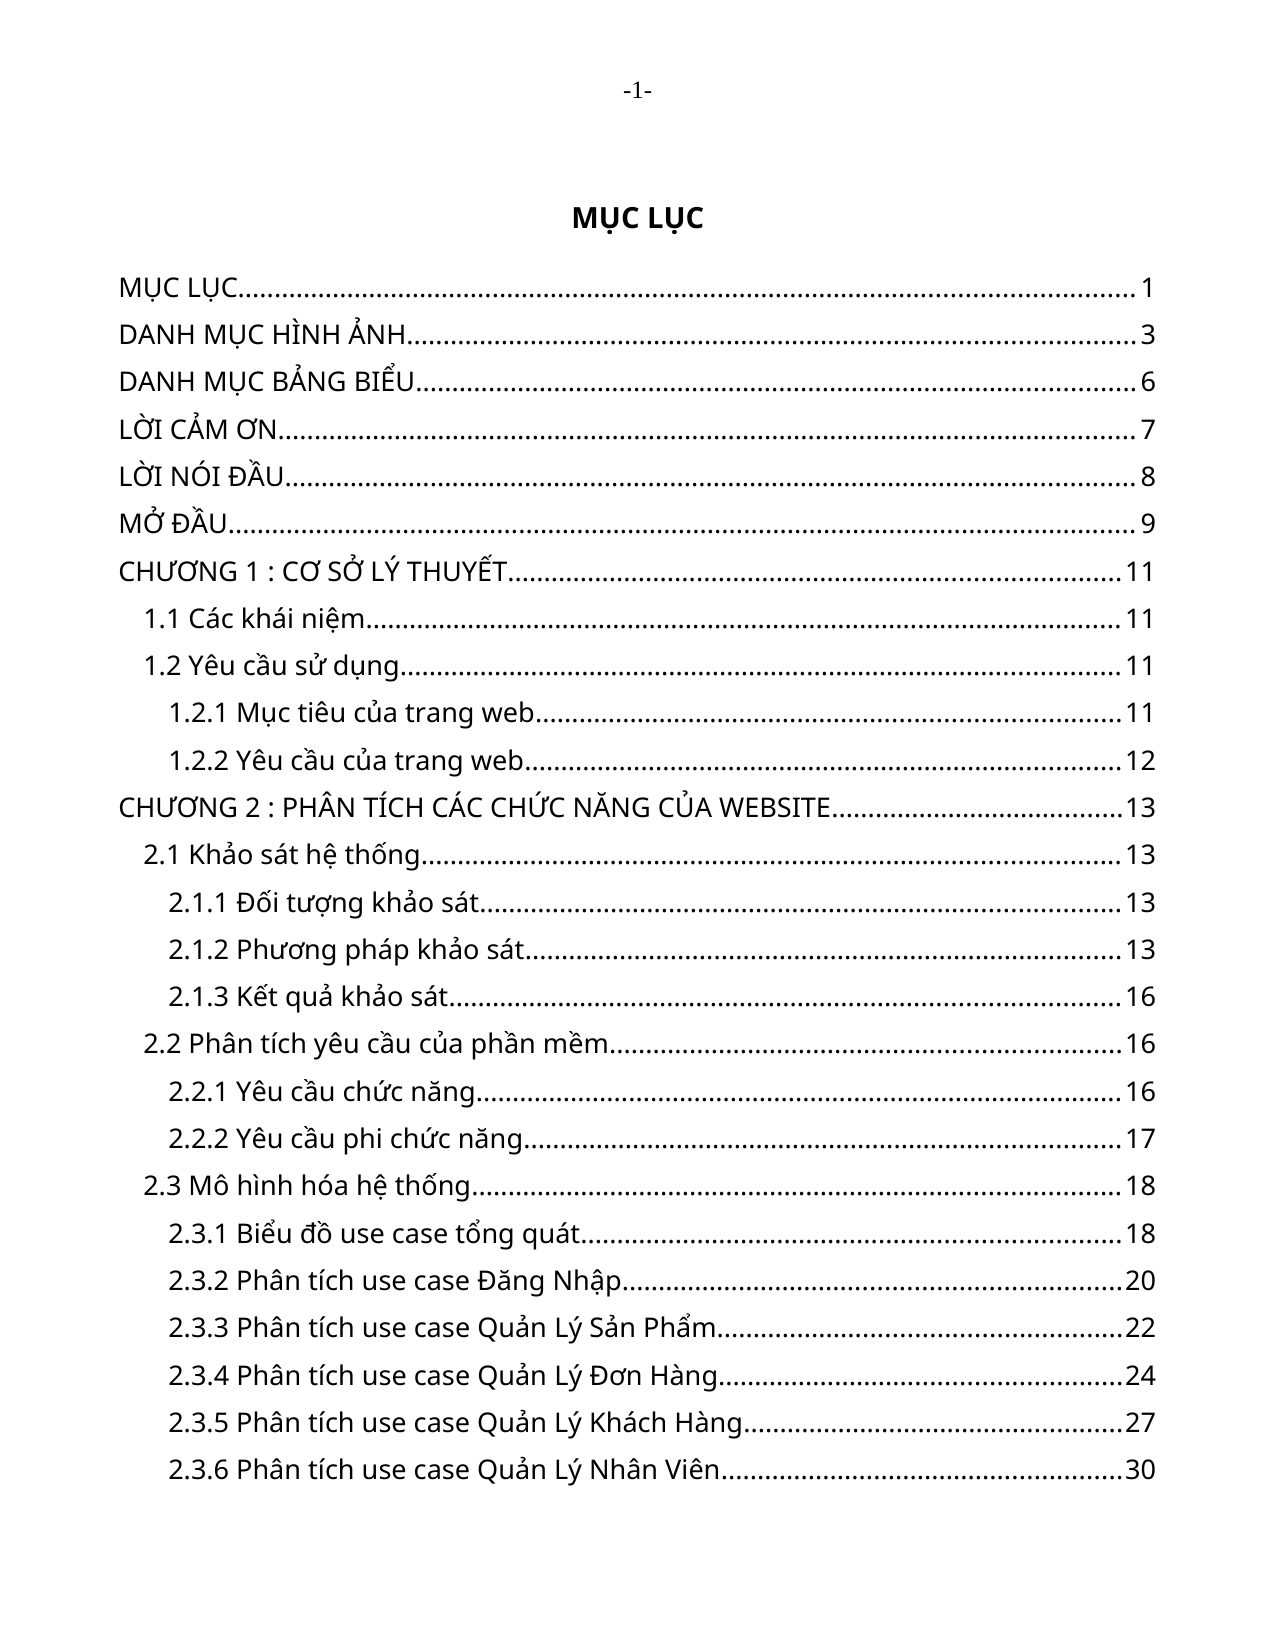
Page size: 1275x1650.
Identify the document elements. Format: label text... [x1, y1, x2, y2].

text 2.3.4 Phân tích use case Quản Lý Đơn Hàng 24 [168, 1356, 1157, 1393]
text 2.2.1 Yêu cầu chức năng 16 [168, 1072, 1157, 1109]
text 1.1 Các khái niệm 11 [143, 599, 1157, 636]
text 2.2.2 Yêu cầu phi chức năng 17 [168, 1119, 1157, 1156]
text 2.1.2 Phương pháp khảo sát 13 [168, 930, 1157, 967]
text 2.1.1 Đối tượng khảo sát 13 [168, 883, 1157, 920]
text 2.3.6 Phân tích use case Quản Lý Nhân Viên 30 [168, 1451, 1157, 1487]
text LỜI CẢM ƠN 7 [118, 410, 1157, 447]
text CHƯƠNG 2 : PHÂN TÍCH CÁC CHỨC NĂNG CỦA WEBSITE 13 [118, 788, 1157, 825]
text 2.3 Mô hình hóa hệ thống 18 [143, 1167, 1157, 1204]
text 2.1 Khảo sát hệ thống 13 [143, 836, 1157, 873]
subtitle MỤC LỤC [118, 198, 1157, 237]
text DANH MỤC HÌNH ẢNH 3 [118, 316, 1157, 352]
text 1.2.2 Yêu cầu của trang web 12 [168, 741, 1157, 778]
text 2.3.5 Phân tích use case Quản Lý Khách Hàng 27 [168, 1403, 1157, 1440]
text 1.2.1 Mục tiêu của trang web 11 [168, 694, 1157, 731]
text 2.1.3 Kết quả khảo sát 16 [168, 978, 1157, 1014]
text MỤC LỤC 1 [118, 268, 1157, 305]
text 2.3.3 Phân tích use case Quản Lý Sản Phẩm 22 [168, 1309, 1157, 1346]
text LỜI NÓI ĐẦU 8 [118, 457, 1157, 494]
text 2.3.2 Phân tích use case Đăng Nhập 20 [168, 1261, 1157, 1298]
text DANH MỤC BẢNG BIỂU 6 [118, 363, 1157, 400]
text 1.2 Yêu cầu sử dụng 11 [143, 647, 1157, 683]
text 2.2 Phân tích yêu cầu của phần mềm 16 [143, 1025, 1157, 1062]
text CHƯƠNG 1 : CƠ SỞ LÝ THUYẾT 11 [118, 552, 1157, 589]
text MỞ ĐẦU 9 [118, 505, 1157, 542]
text 2.3.1 Biểu đồ use case tổng quát 18 [168, 1214, 1157, 1251]
